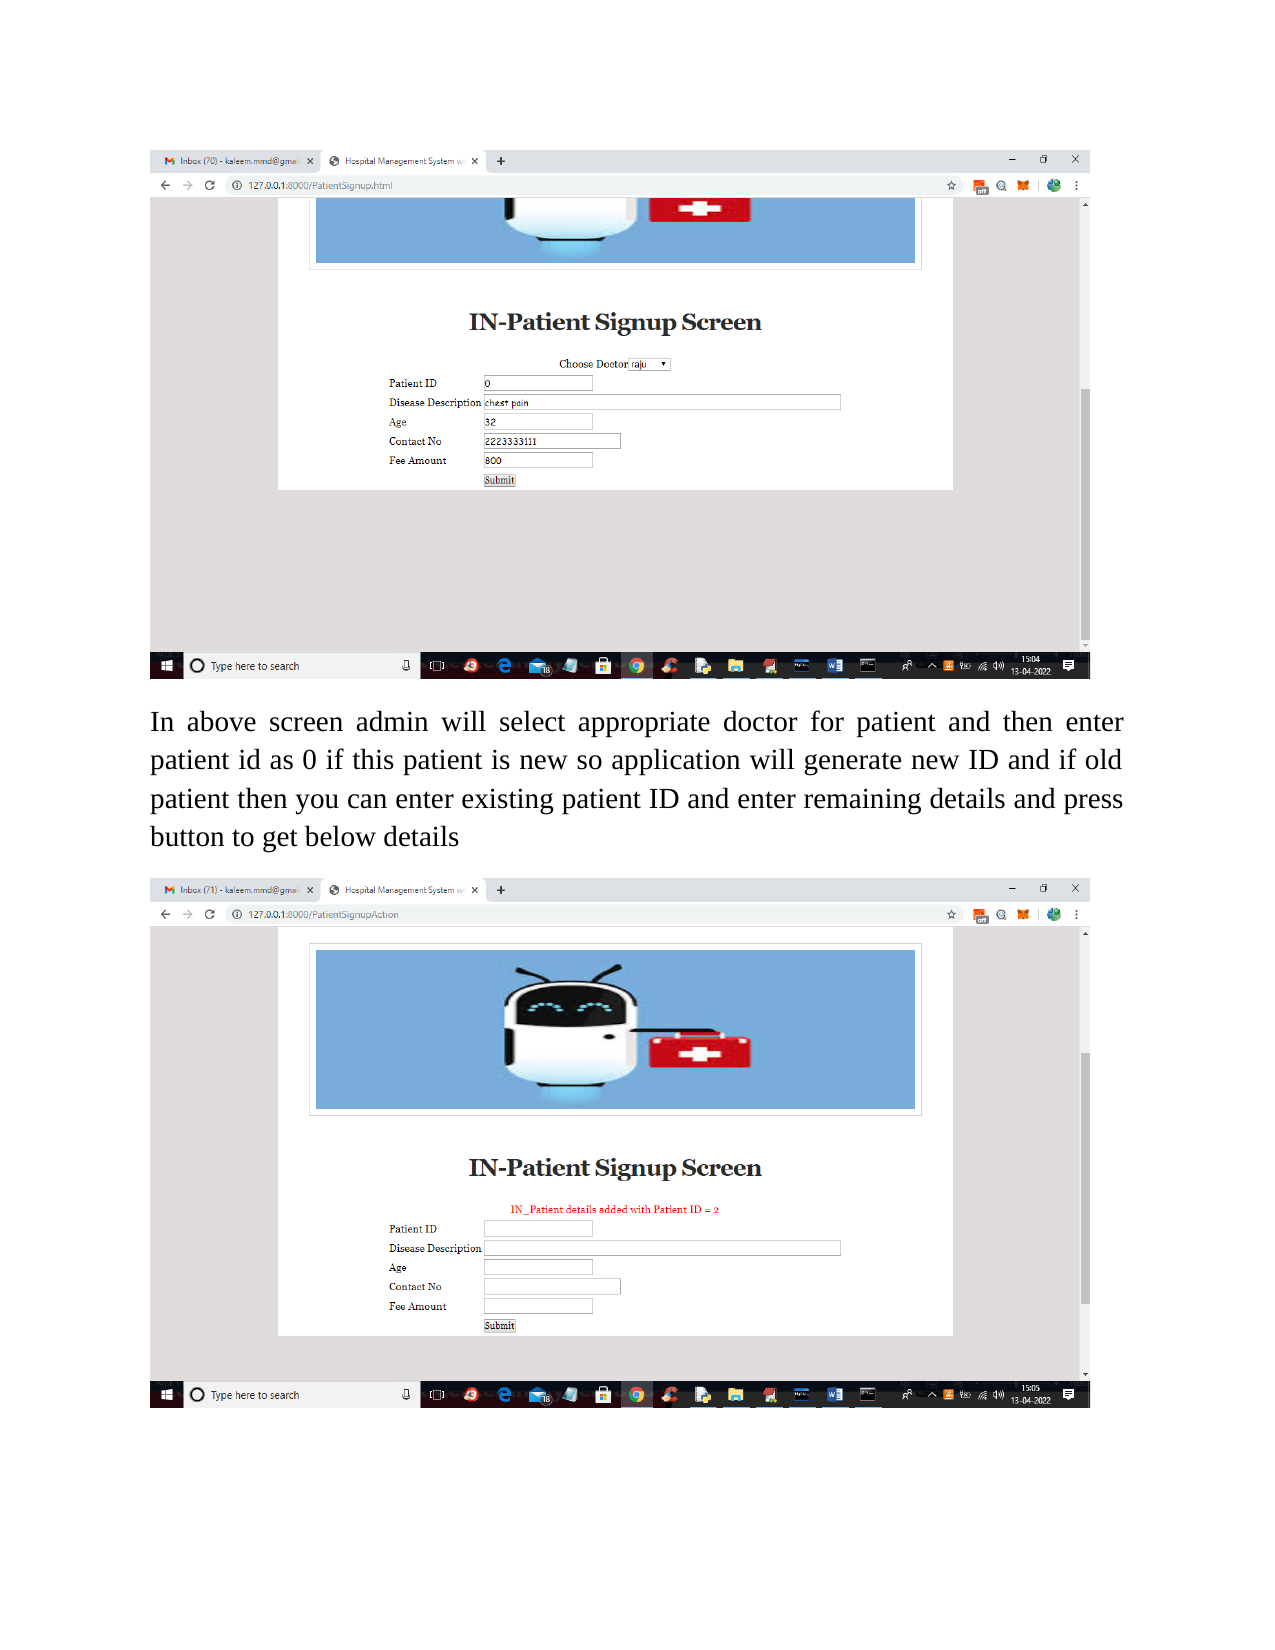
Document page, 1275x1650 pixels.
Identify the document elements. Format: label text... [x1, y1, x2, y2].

picture [150, 878, 1091, 1408]
text In above screen admin will select appropriate doctor for patient and then enter patient id as 0 if this patient is new so application will generate new ID and if old patient then you can enter existing patient ID and enter remaining details and press button to get below details [150, 704, 1125, 853]
picture [150, 150, 1091, 679]
